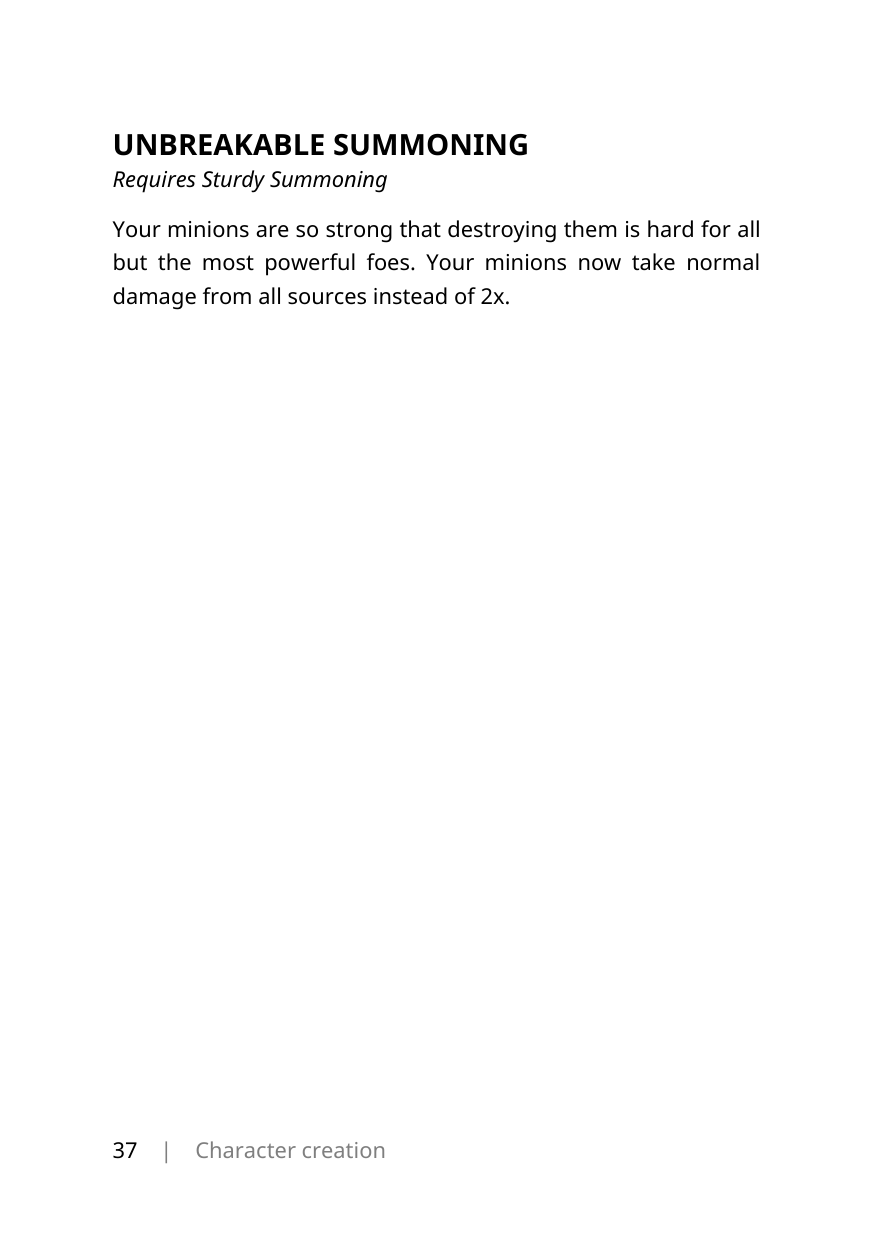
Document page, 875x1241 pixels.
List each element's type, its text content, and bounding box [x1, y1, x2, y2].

text Your minions are so strong that destroying them is hard for all but the most powerful foes. Your minions now take normal damage from all sources instead of 2x. [112, 214, 762, 311]
text Requires Sturdy Summoning [112, 164, 762, 194]
subtitle Unbreakable Summoning [112, 124, 762, 164]
